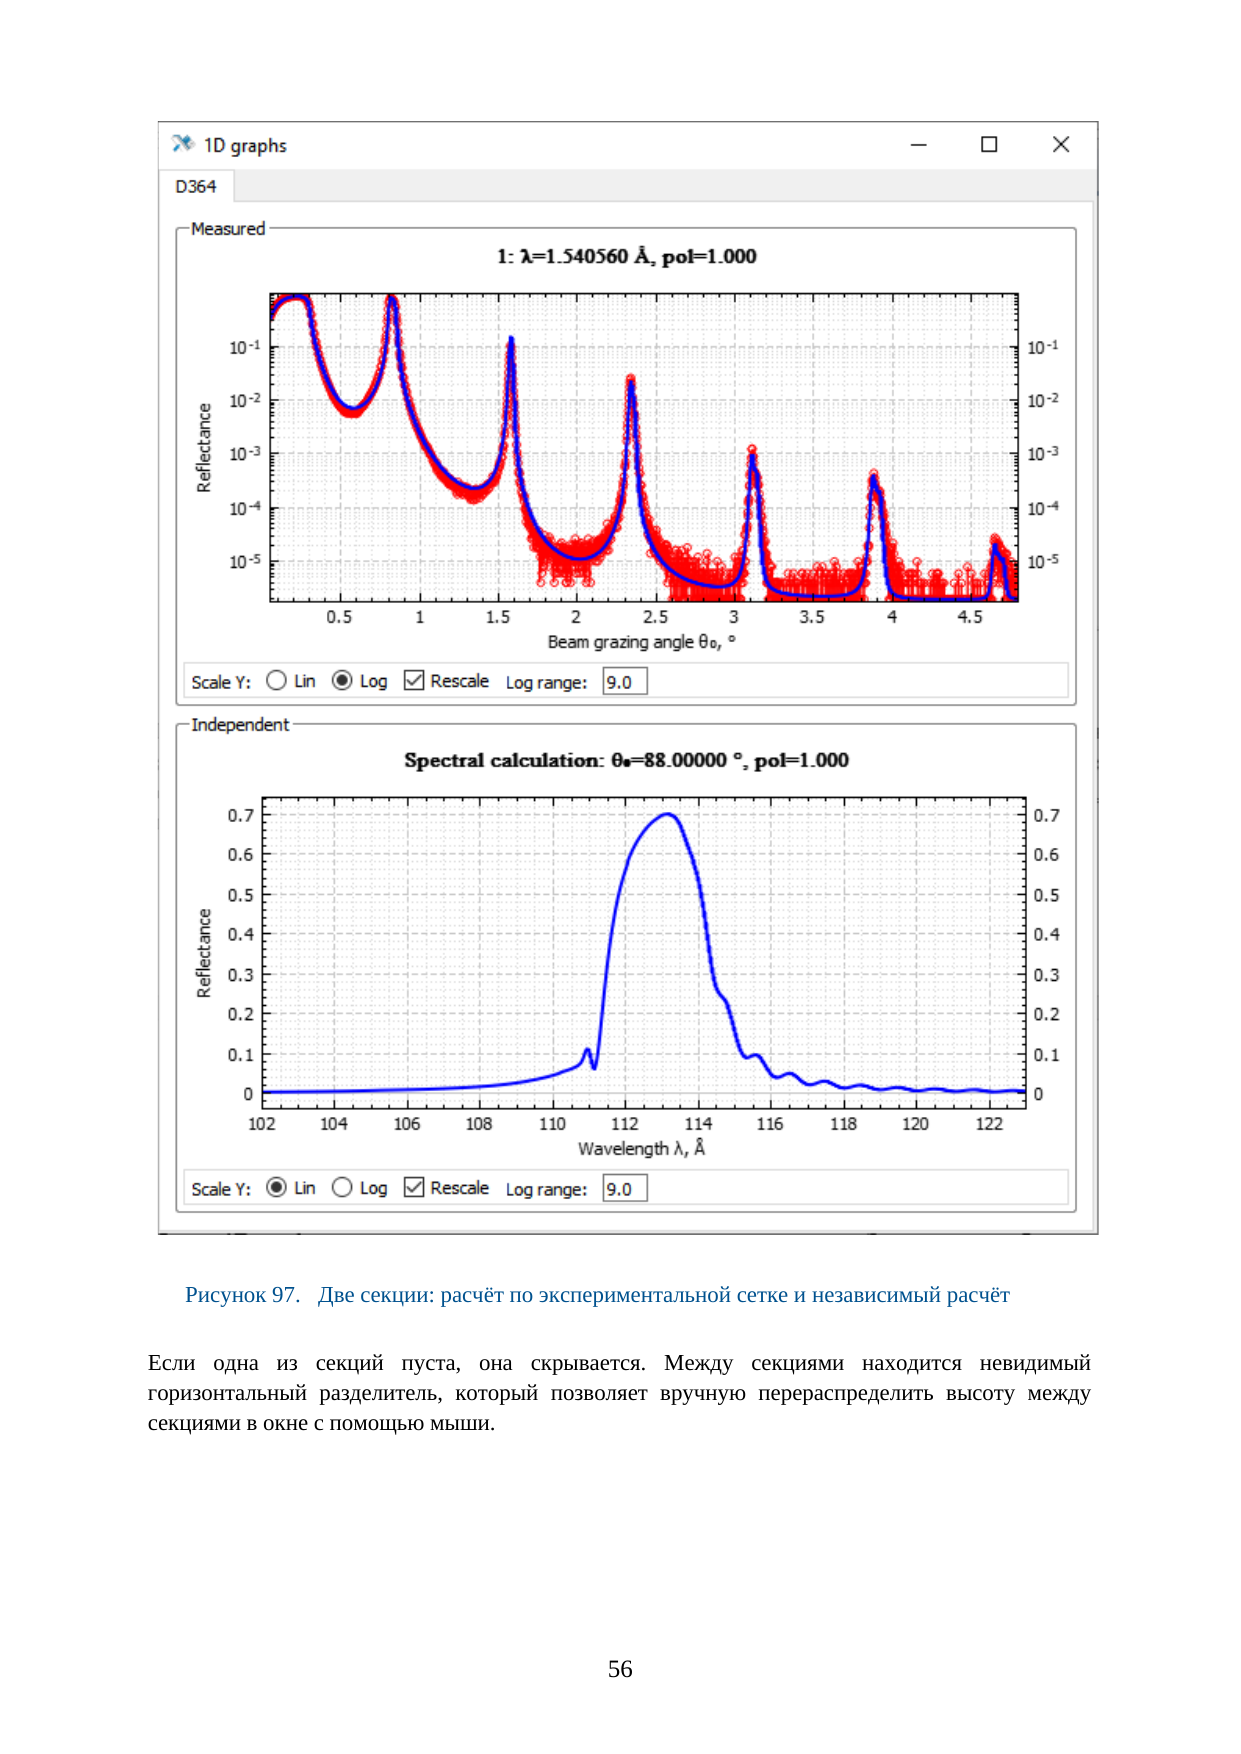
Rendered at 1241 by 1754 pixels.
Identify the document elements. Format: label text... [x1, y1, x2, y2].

picture [157, 121, 1099, 1235]
text Если одна из секций пуста, она скрывается. Между секциями находится невидимый горизонтальный разделитель, который позволяет вручную перераспределить высоту между секциями в окне с помощью мыши. [148, 1348, 1093, 1435]
list Две секции: расчёт по экспериментальной сетке и независимый расчёт [170, 1235, 1093, 1307]
